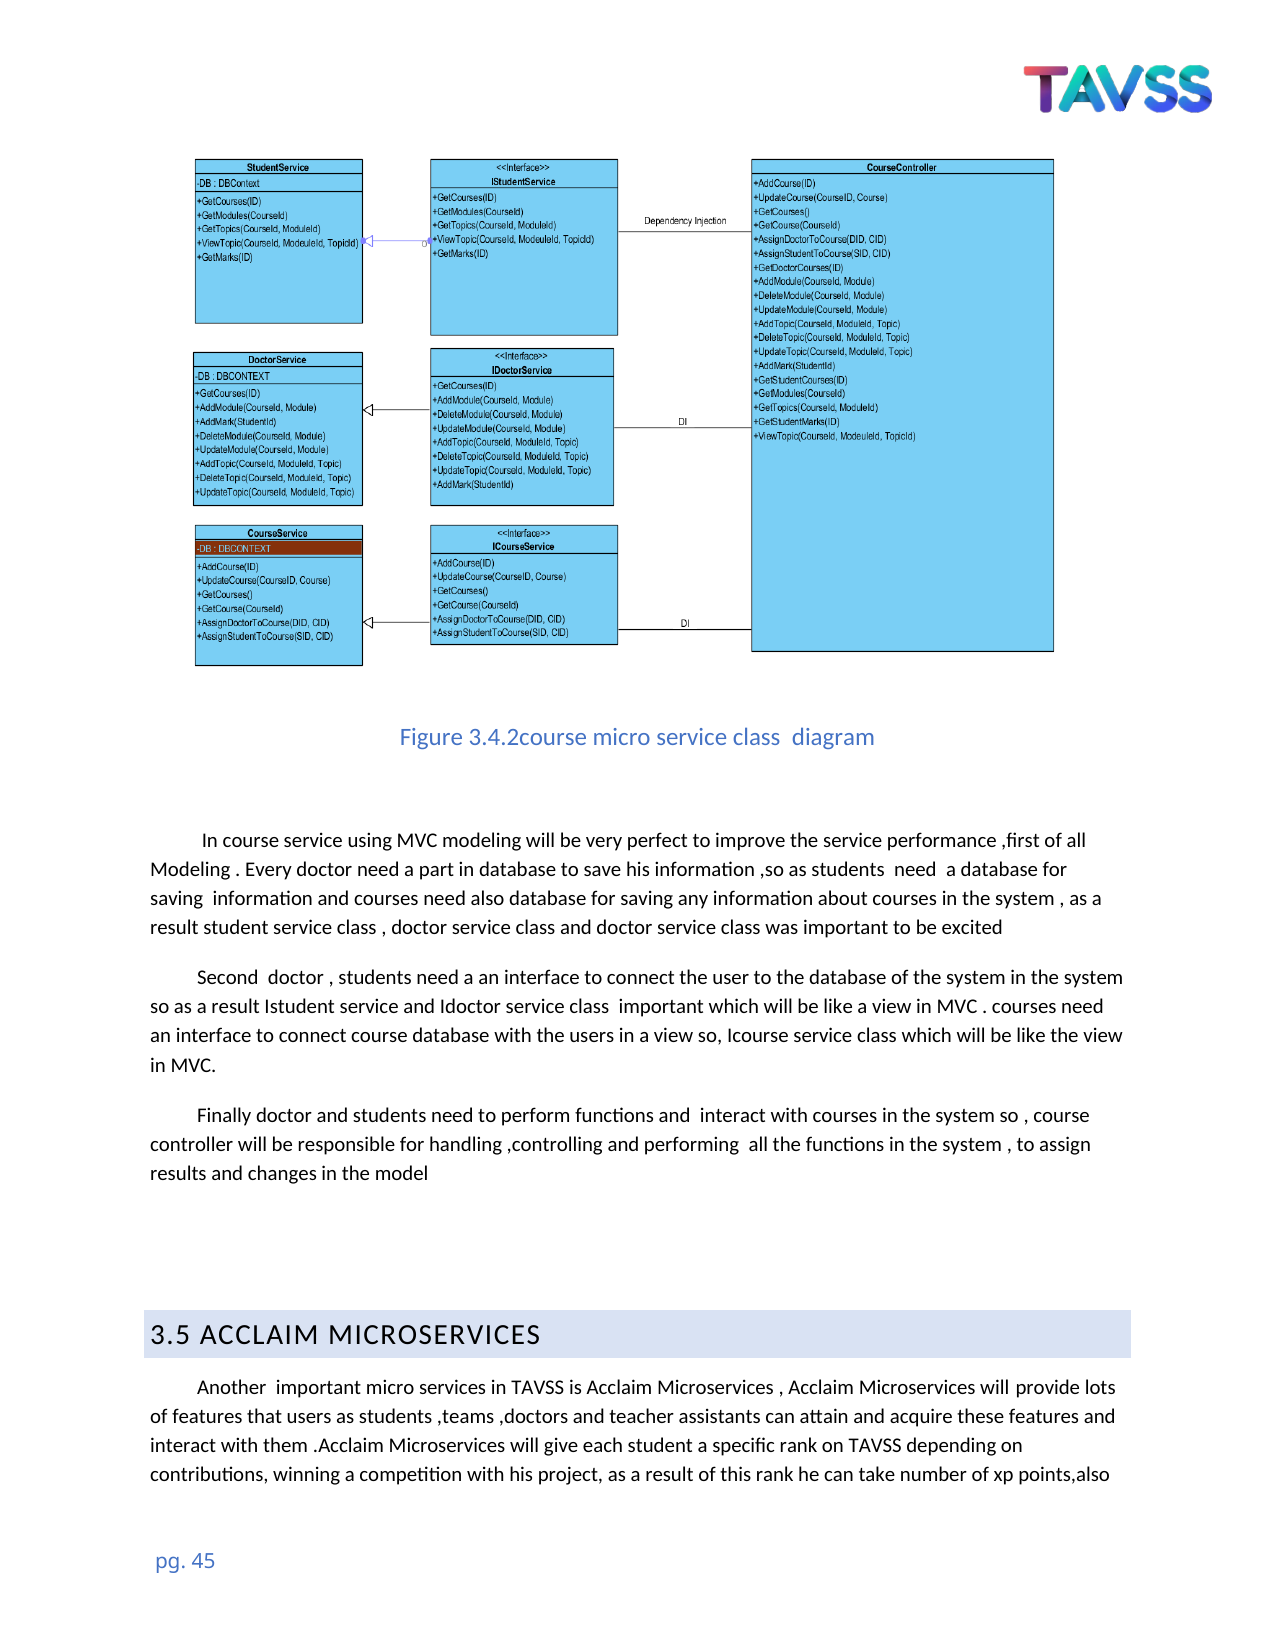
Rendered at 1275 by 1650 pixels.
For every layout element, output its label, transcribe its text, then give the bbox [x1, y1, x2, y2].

text In course service using MVC modeling will be very perfect to improve the service performance ,first of all Modeling . Every doctor need a part in database to save his information ,so as students need a database for saving information and courses need also database for saving any information about courses in the system , as a result student service class , doctor service class and doctor service class was important to be excited [150, 827, 1125, 940]
text Figure 3.4.2course micro service class diagram [262, 721, 1012, 752]
subtitle 3.5 Acclaim MicroServices [150, 1316, 1125, 1352]
text Finally doctor and students need to perform functions and interact with courses in the system so , course controller will be responsible for handling ,controlling and performing all the functions in the system , to assign results and changes in the model [150, 1102, 1125, 1186]
picture [1002, 41, 1236, 135]
picture [150, 150, 1125, 697]
text Second doctor , students need a an interface to connect the user to the database of the system in the system so as a result Istudent service and Idoctor service class important which will be like a view in MVC . courses need an interface to connect course database with the users in a view so, Icourse service class which will be like the view in MVC. [150, 964, 1125, 1077]
